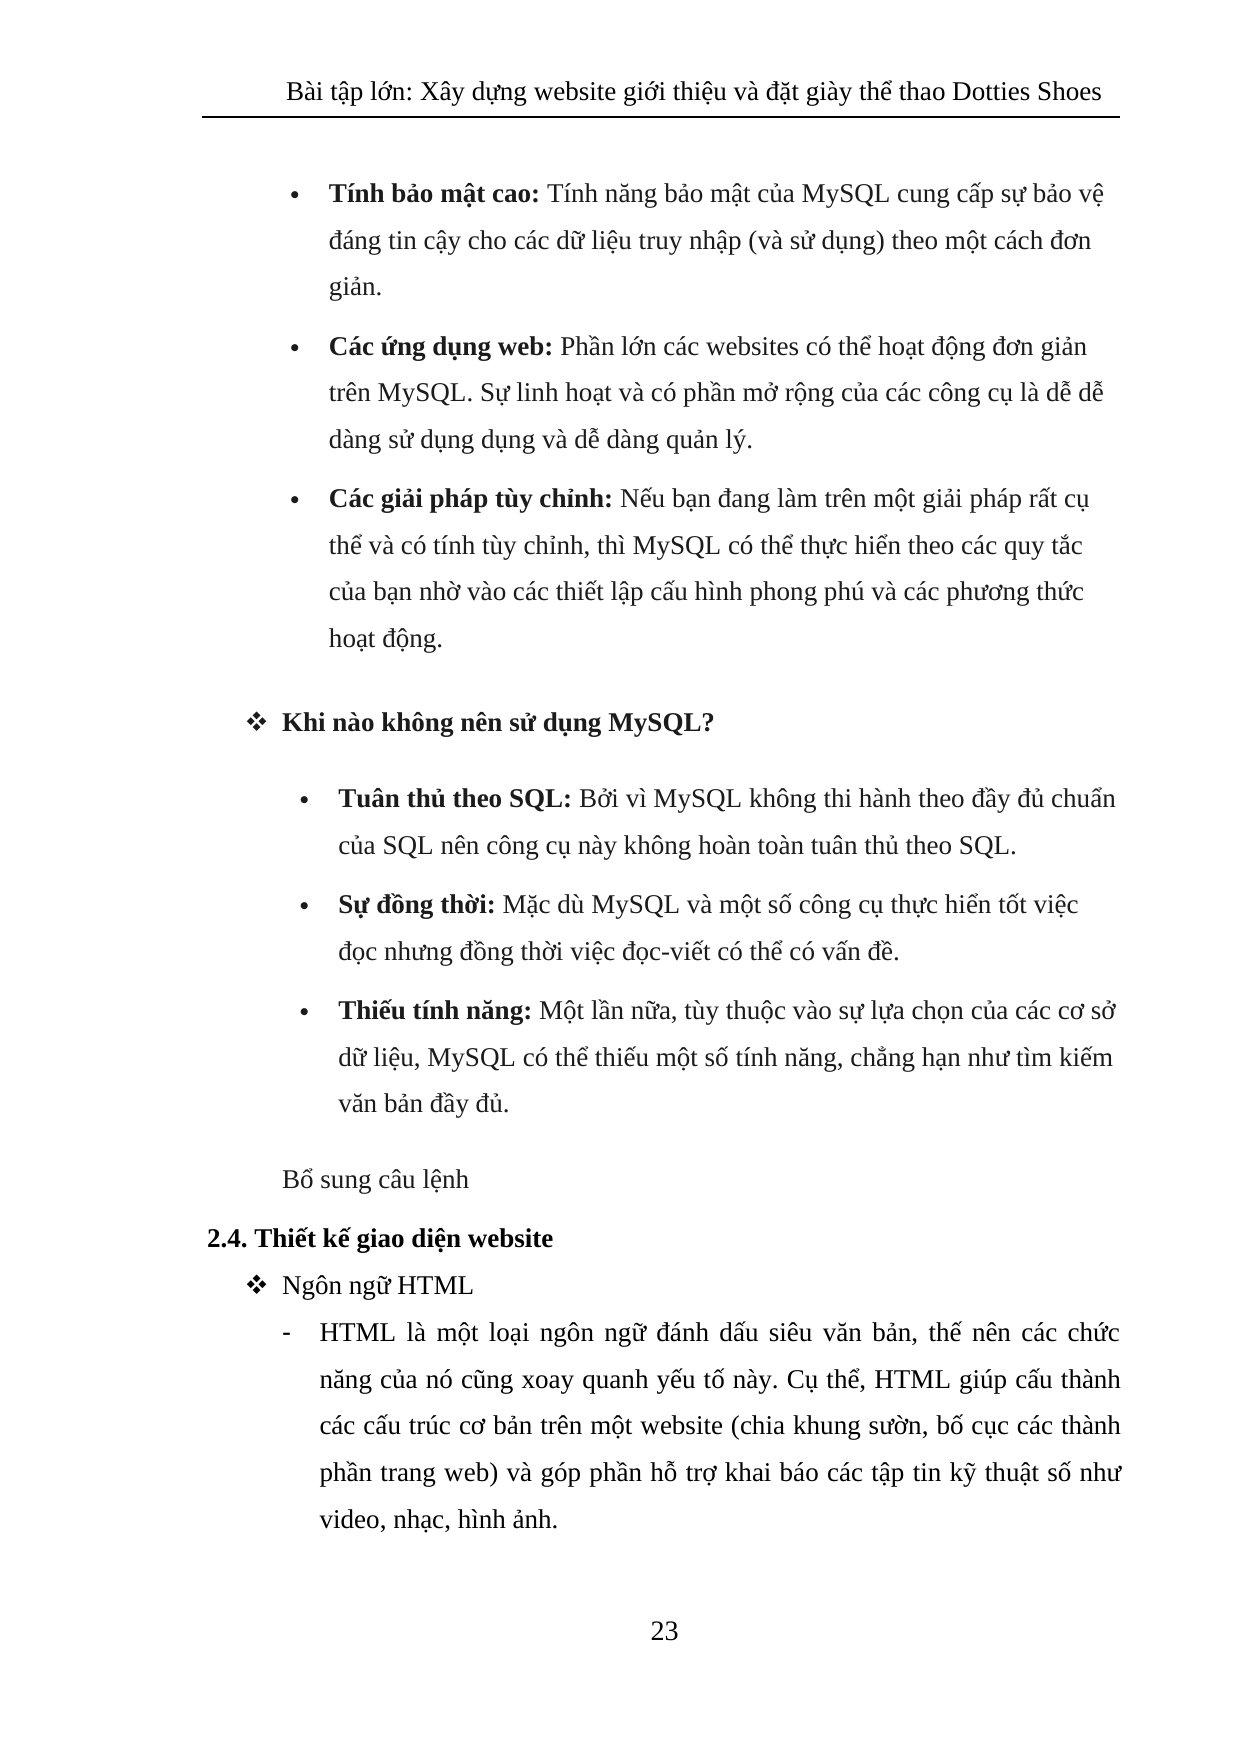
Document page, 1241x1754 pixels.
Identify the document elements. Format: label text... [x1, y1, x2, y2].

list Các ứng dụng web: Phần lớn các websites có thể hoạt động đơn giản trên MySQL. Sự linh hoạt và có phần mở rộng của các công cụ là dễ dễ dàng sử dụng dụng và dễ dàng quản lý. [291, 330, 1122, 454]
list Tuân thủ theo SQL: Bởi vì MySQL không thi hành theo đầy đủ chuẩn của SQL nên công cụ này không hoàn toàn tuân thủ theo SQL. [301, 782, 1122, 860]
list Ngôn ngữ HTML [244, 1269, 1122, 1300]
list Sự đồng thời: Mặc dù MySQL và một số công cụ thực hiển tốt việc đọc nhưng đồng thời việc đọc-viết có thể có vấn đề. [301, 888, 1122, 966]
list Các giải pháp tùy chỉnh: Nếu bạn đang làm trên một giải pháp rất cụ thể và có tính tùy chỉnh, thì MySQL có thể thực hiển theo các quy tắc của bạn nhờ vào các thiết lập cấu hình phong phú và các phương thức hoạt động. [291, 482, 1122, 653]
text 2.4. Thiết kế giao diện website [207, 1222, 1122, 1253]
subtitle Khi nào không nên sử dụng MySQL? [244, 706, 1122, 738]
text Bổ sung câu lệnh [282, 1163, 1122, 1194]
list Thiếu tính năng: Một lần nữa, tùy thuộc vào sự lựa chọn của các cơ sở dữ liệu, MySQL có thể thiếu một số tính năng, chẳng hạn như tìm kiếm văn bản đầy đủ. [301, 994, 1122, 1118]
list HTML là một loại ngôn ngữ đánh dấu siêu văn bản, thế nên các chức năng của nó cũng xoay quanh yếu tố này. Cụ thể, HTML giúp cấu thành các cấu trúc cơ bản trên một website (chia khung sườn, bố cục các thành phần trang web) và góp phần hỗ trợ khai báo các tập tin kỹ thuật số như video, nhạc, hình ảnh. [282, 1316, 1122, 1534]
list Tính bảo mật cao: Tính năng bảo mật của MySQL cung cấp sự bảo vệ đáng tin cậy cho các dữ liệu truy nhập (và sử dụng) theo một cách đơn giản. [291, 177, 1122, 302]
